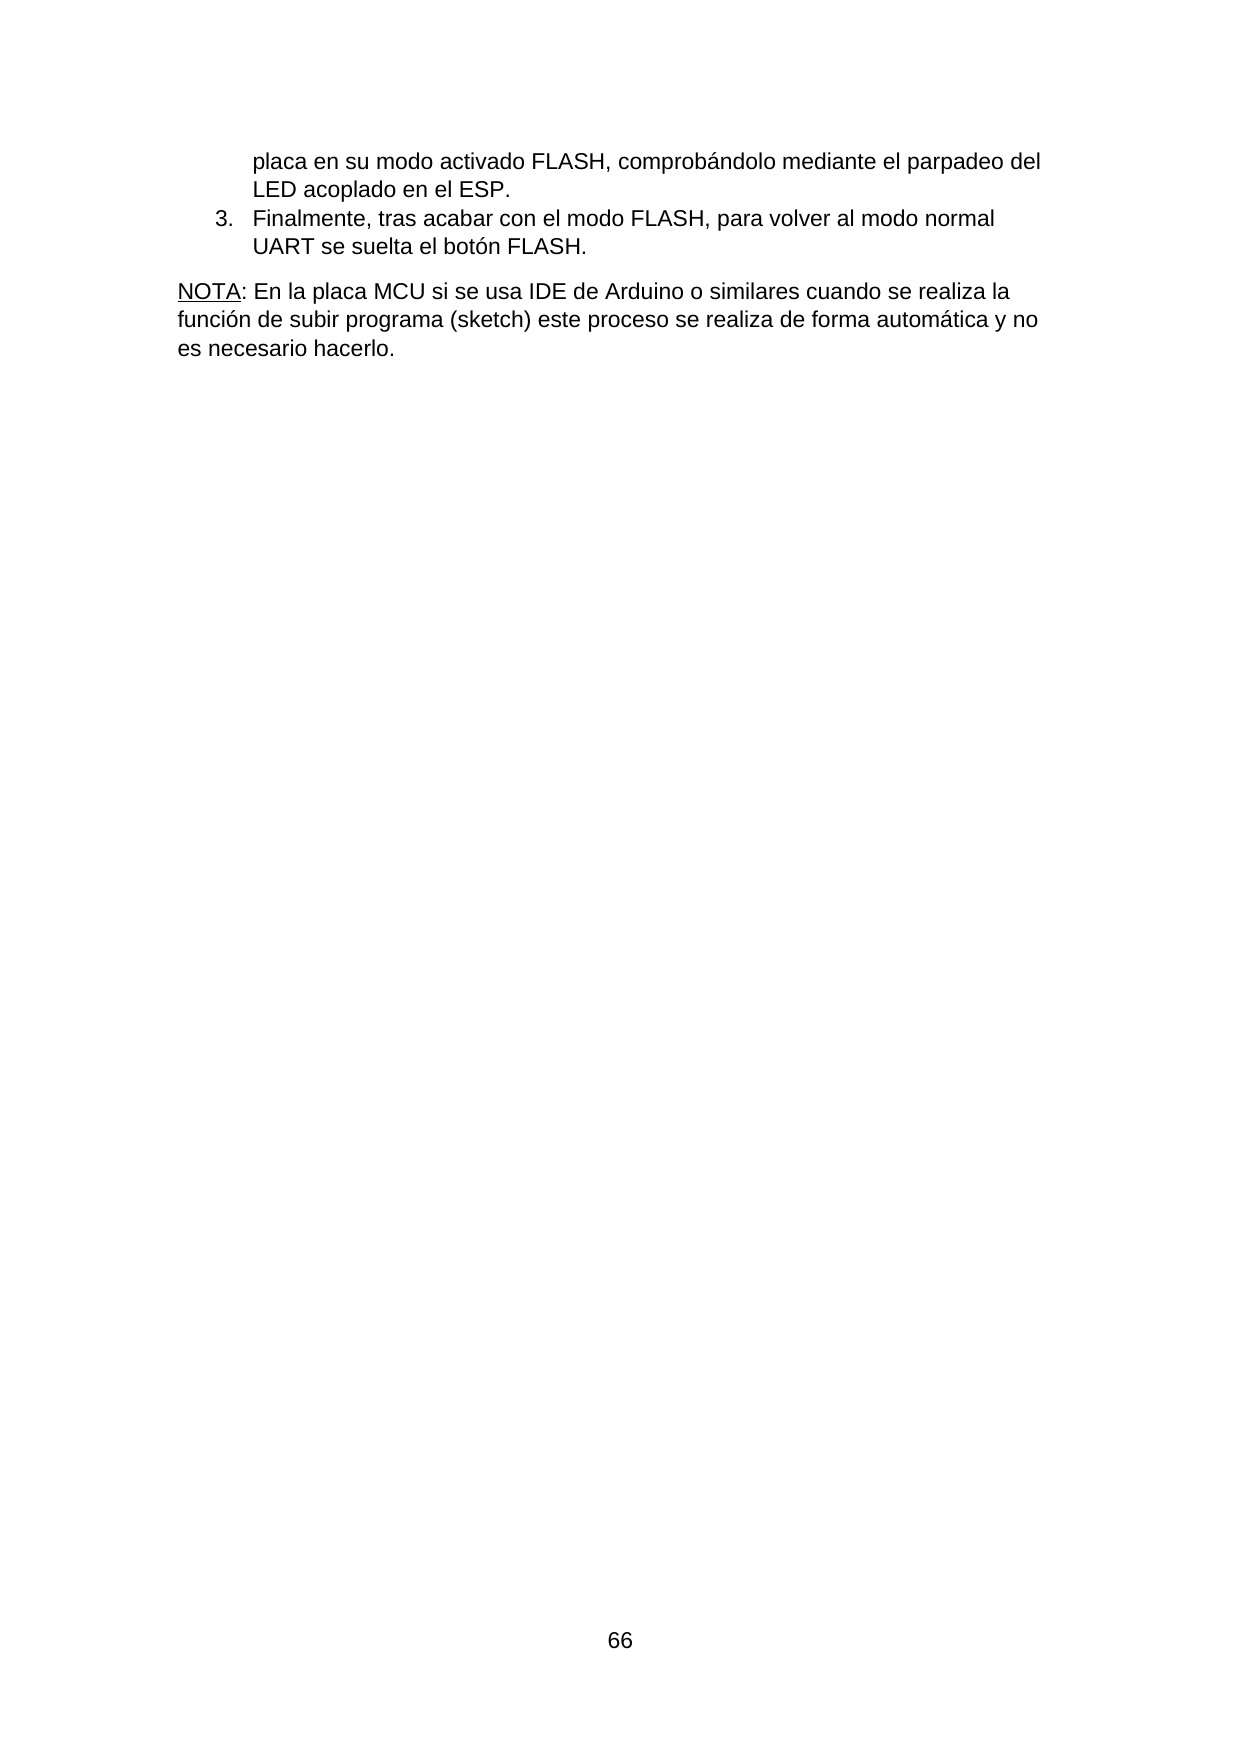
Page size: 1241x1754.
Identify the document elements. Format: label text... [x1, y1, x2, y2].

list Finalmente, tras acabar con el modo FLASH, para volver al modo normal UART se suelta el botón FLASH. [215, 204, 1063, 259]
text NOTA: En la placa MCU si se usa IDE de Arduino o similares cuando se realiza la función de subir programa (sketch) este proceso se realiza de forma automática y no es necesario hacerlo. [177, 278, 1063, 361]
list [215, 148, 1063, 202]
